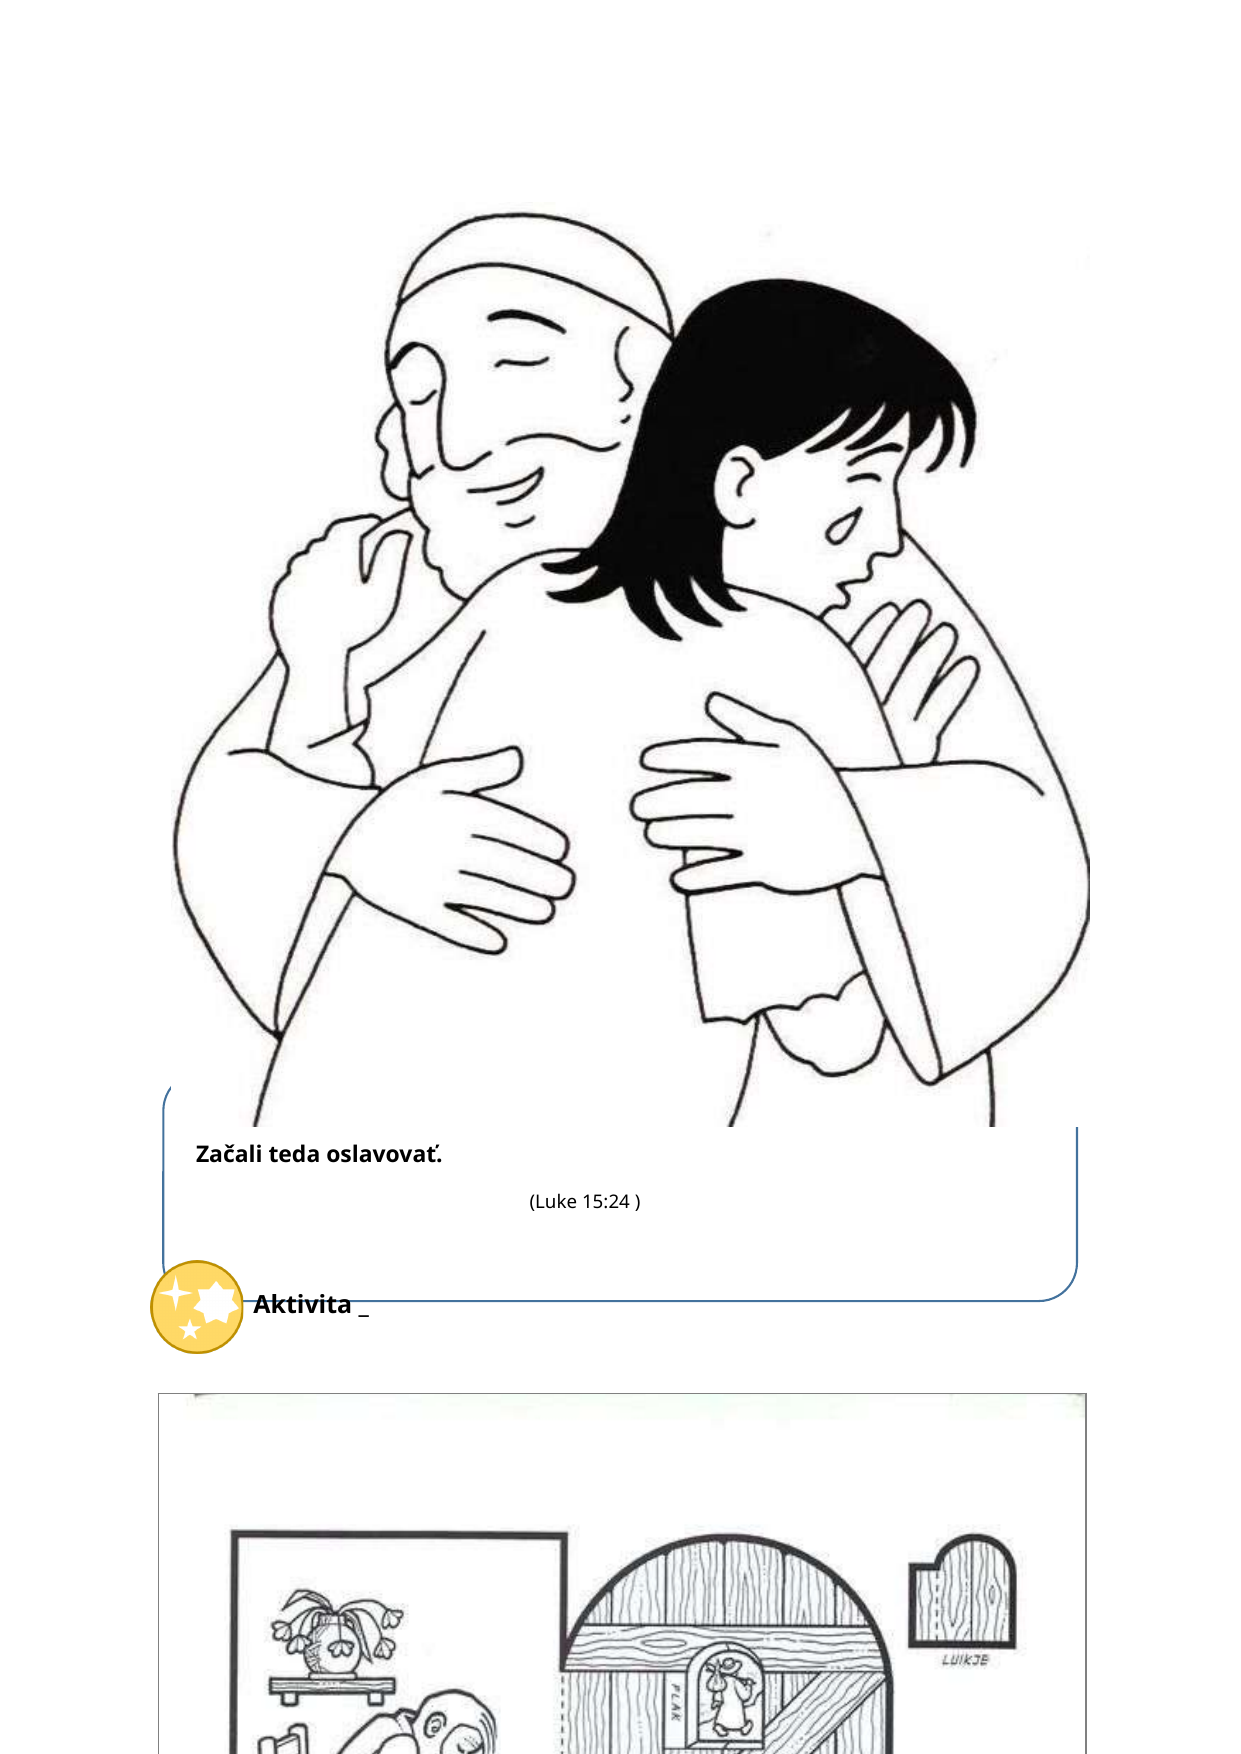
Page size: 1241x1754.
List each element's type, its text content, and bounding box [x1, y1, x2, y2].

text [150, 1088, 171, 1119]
picture [150, 1260, 244, 1354]
text (Luke 15:24 ) [150, 1188, 1090, 1214]
picture [159, 1394, 1085, 1754]
text Aktivita _ [244, 1287, 1090, 1321]
text Začali teda oslavovať. [150, 1138, 1090, 1169]
picture [171, 202, 1090, 1127]
